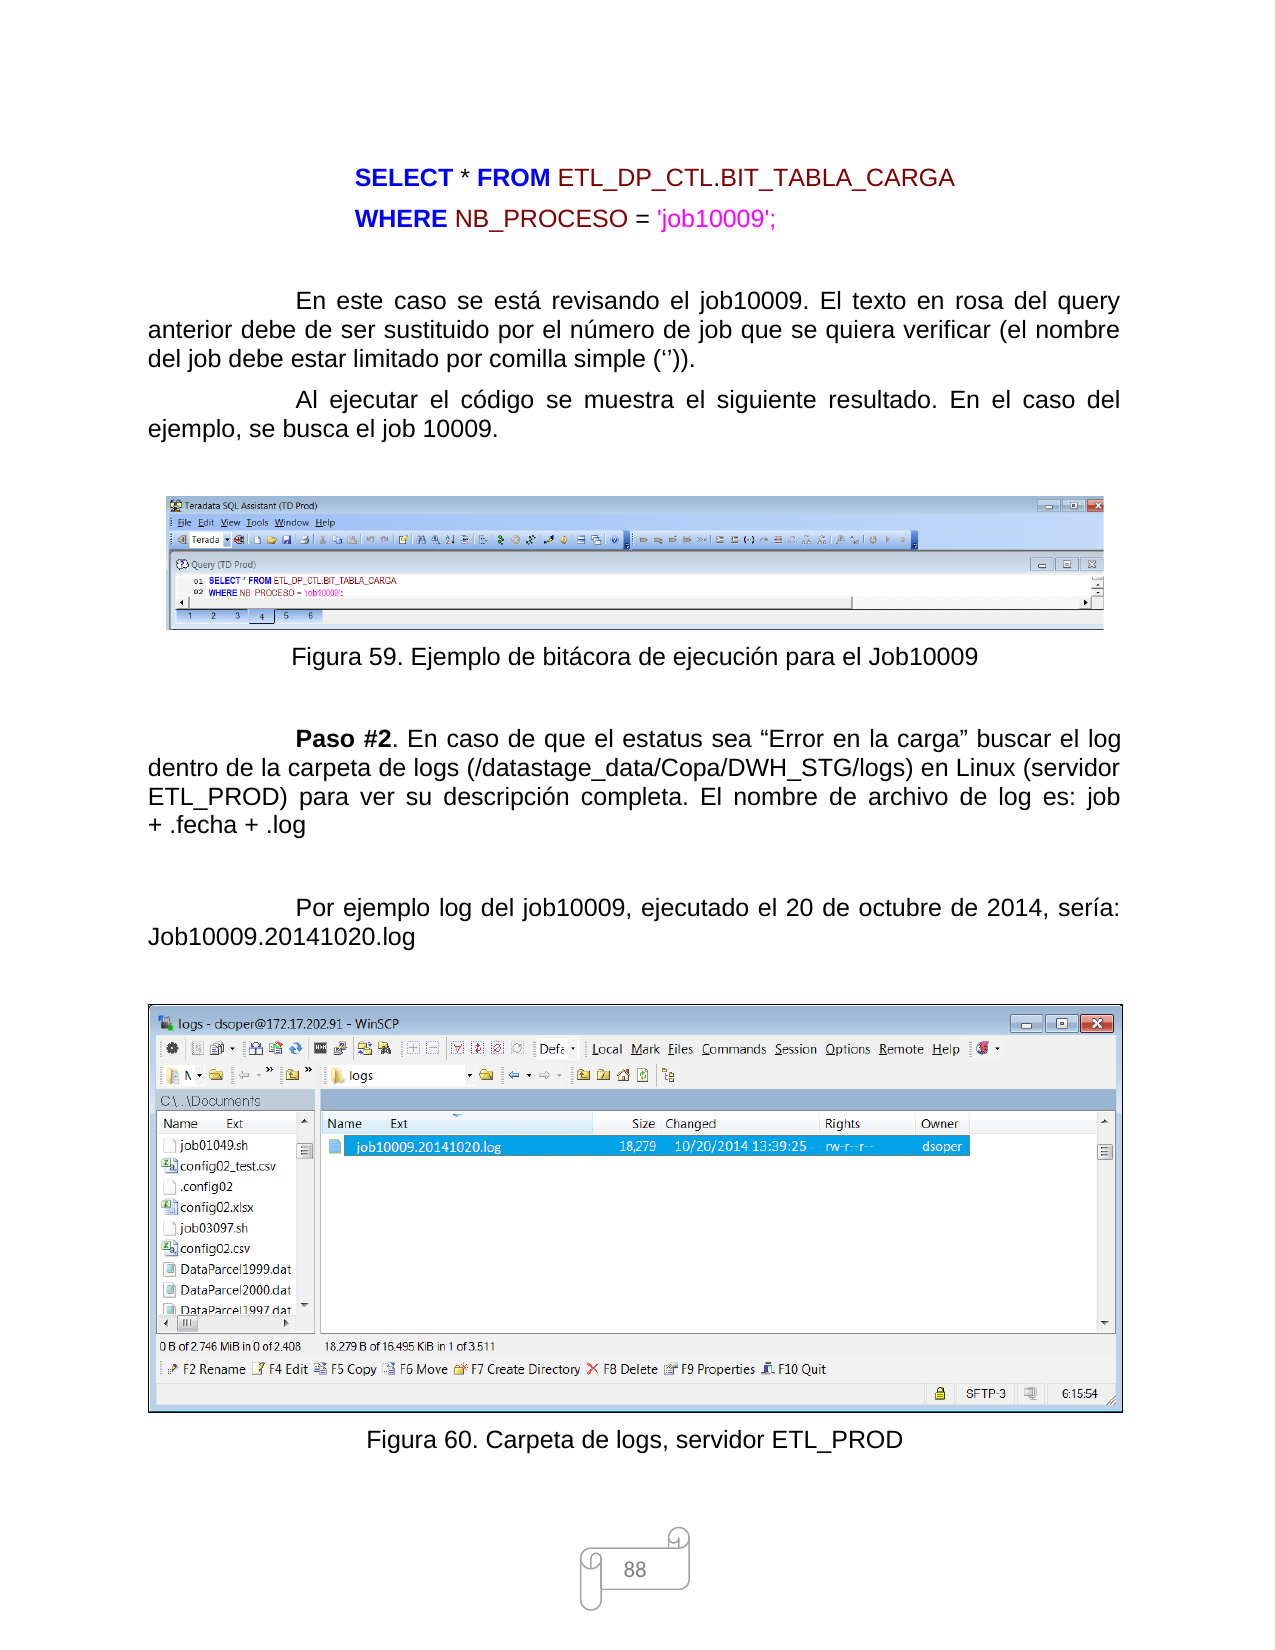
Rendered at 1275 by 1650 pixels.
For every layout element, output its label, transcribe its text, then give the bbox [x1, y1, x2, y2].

text Figura 59. Ejemplo de bitácora de ejecución para el Job10009 [148, 642, 1122, 670]
text Al ejecutar el código se muestra el siguiente resultado. En el caso del ejemplo, se busca el job 10009. [148, 385, 1122, 442]
text En este caso se está revisando el job10009. El texto en rosa del query anterior debe de ser sustituido por el número de job que se quiera verificar (el nombre del job debe estar limitado por comilla simple (‘’)). [148, 286, 1122, 372]
picture [149, 1005, 1122, 1412]
text Paso #2. En caso de que el estatus sea “Error en la carga” buscar el log dentro de la carpeta de logs (/datastage_data/Copa/DWH_STG/logs) en Linux (servidor ETL_PROD) para ver su descripción completa. El nombre de archivo de log es: job + .fecha + .log [148, 724, 1122, 839]
text Por ejemplo log del job10009, ejecutado el 20 de octubre de 2014, sería: Job10009.20141020.log [148, 893, 1122, 950]
text Figura 60. Carpeta de logs, servidor ETL_PROD [148, 1424, 1122, 1453]
text WHERE NB_PROCESO = 'job10009'; [207, 204, 1122, 232]
picture [166, 496, 1104, 630]
text SELECT * FROM ETL_DP_CTL.BIT_TABLA_CARGA [207, 162, 1122, 191]
